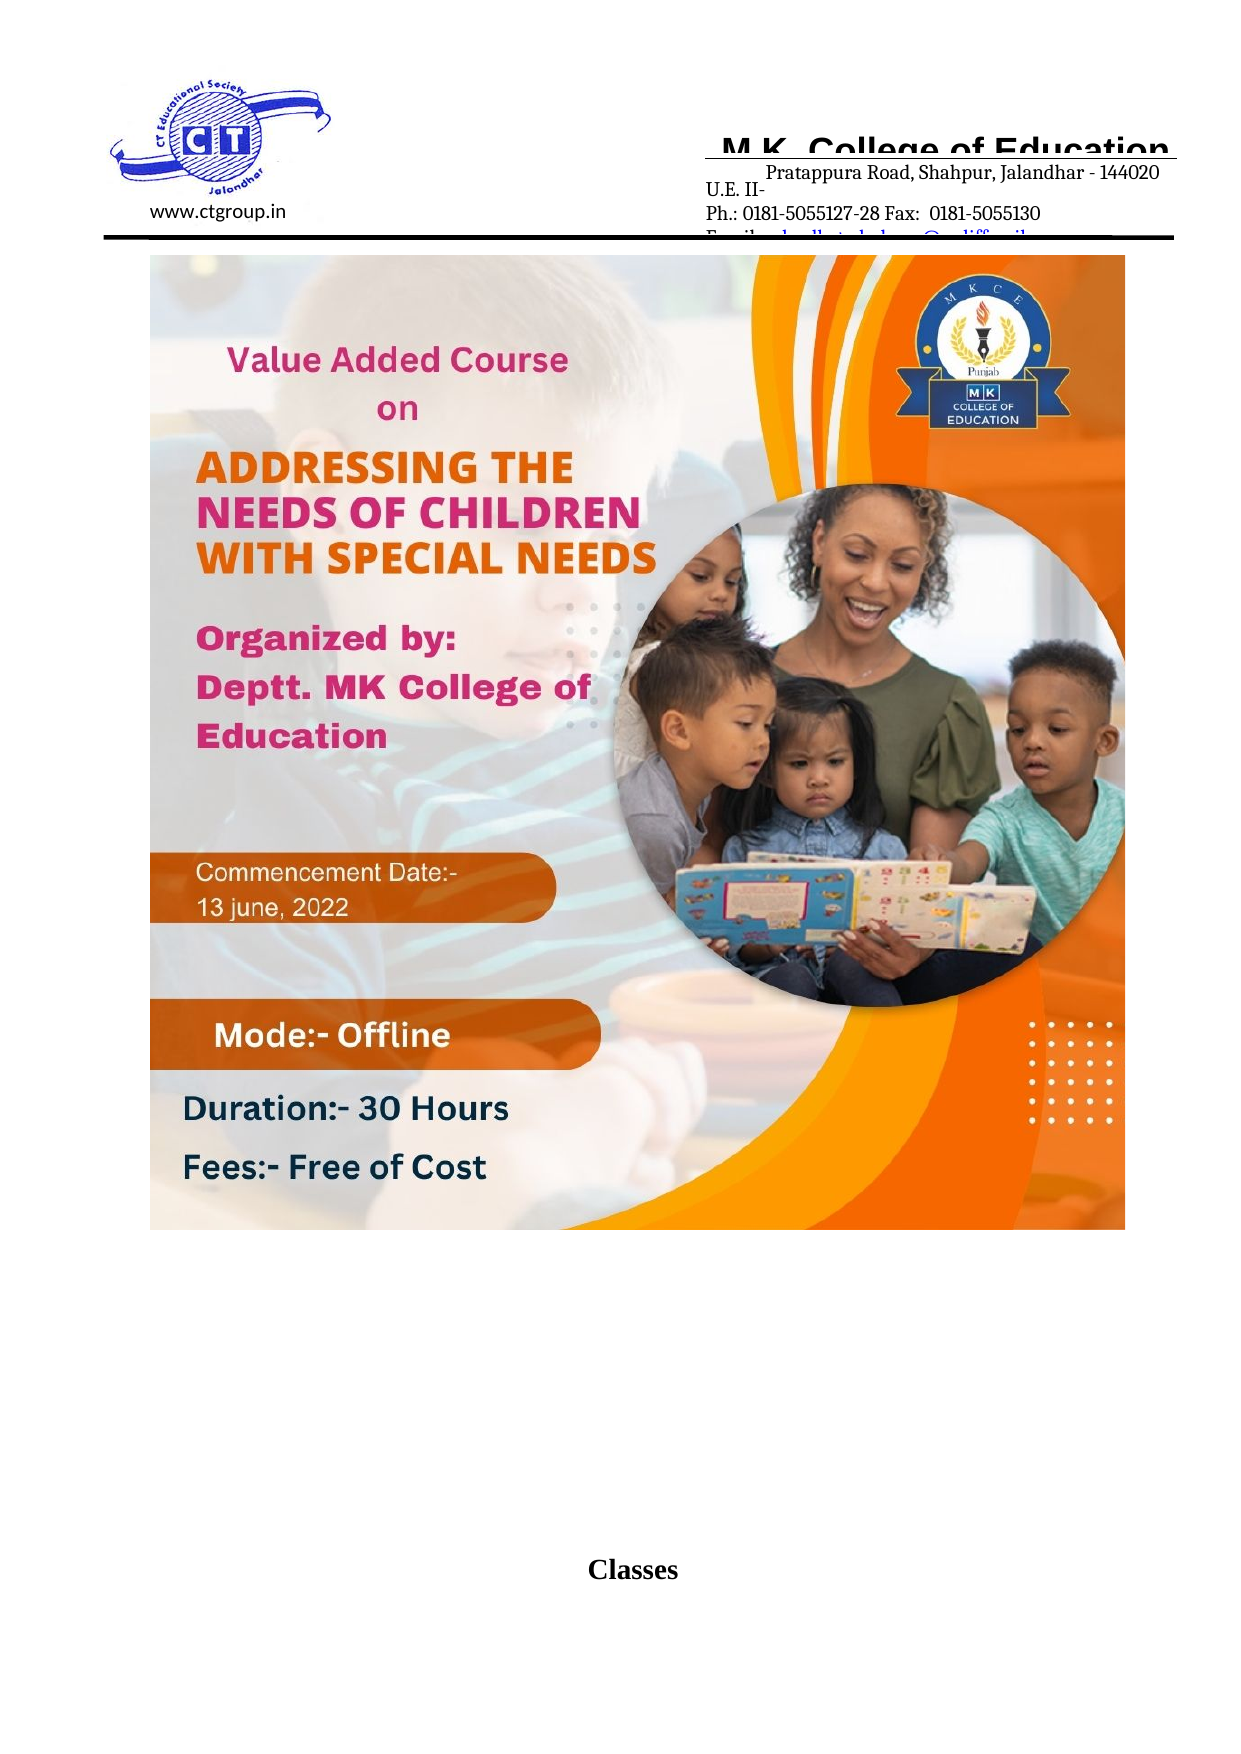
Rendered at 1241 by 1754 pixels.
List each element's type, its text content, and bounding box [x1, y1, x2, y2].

text Classes [150, 1552, 1116, 1585]
picture [106, 65, 339, 231]
picture [150, 255, 1125, 1230]
